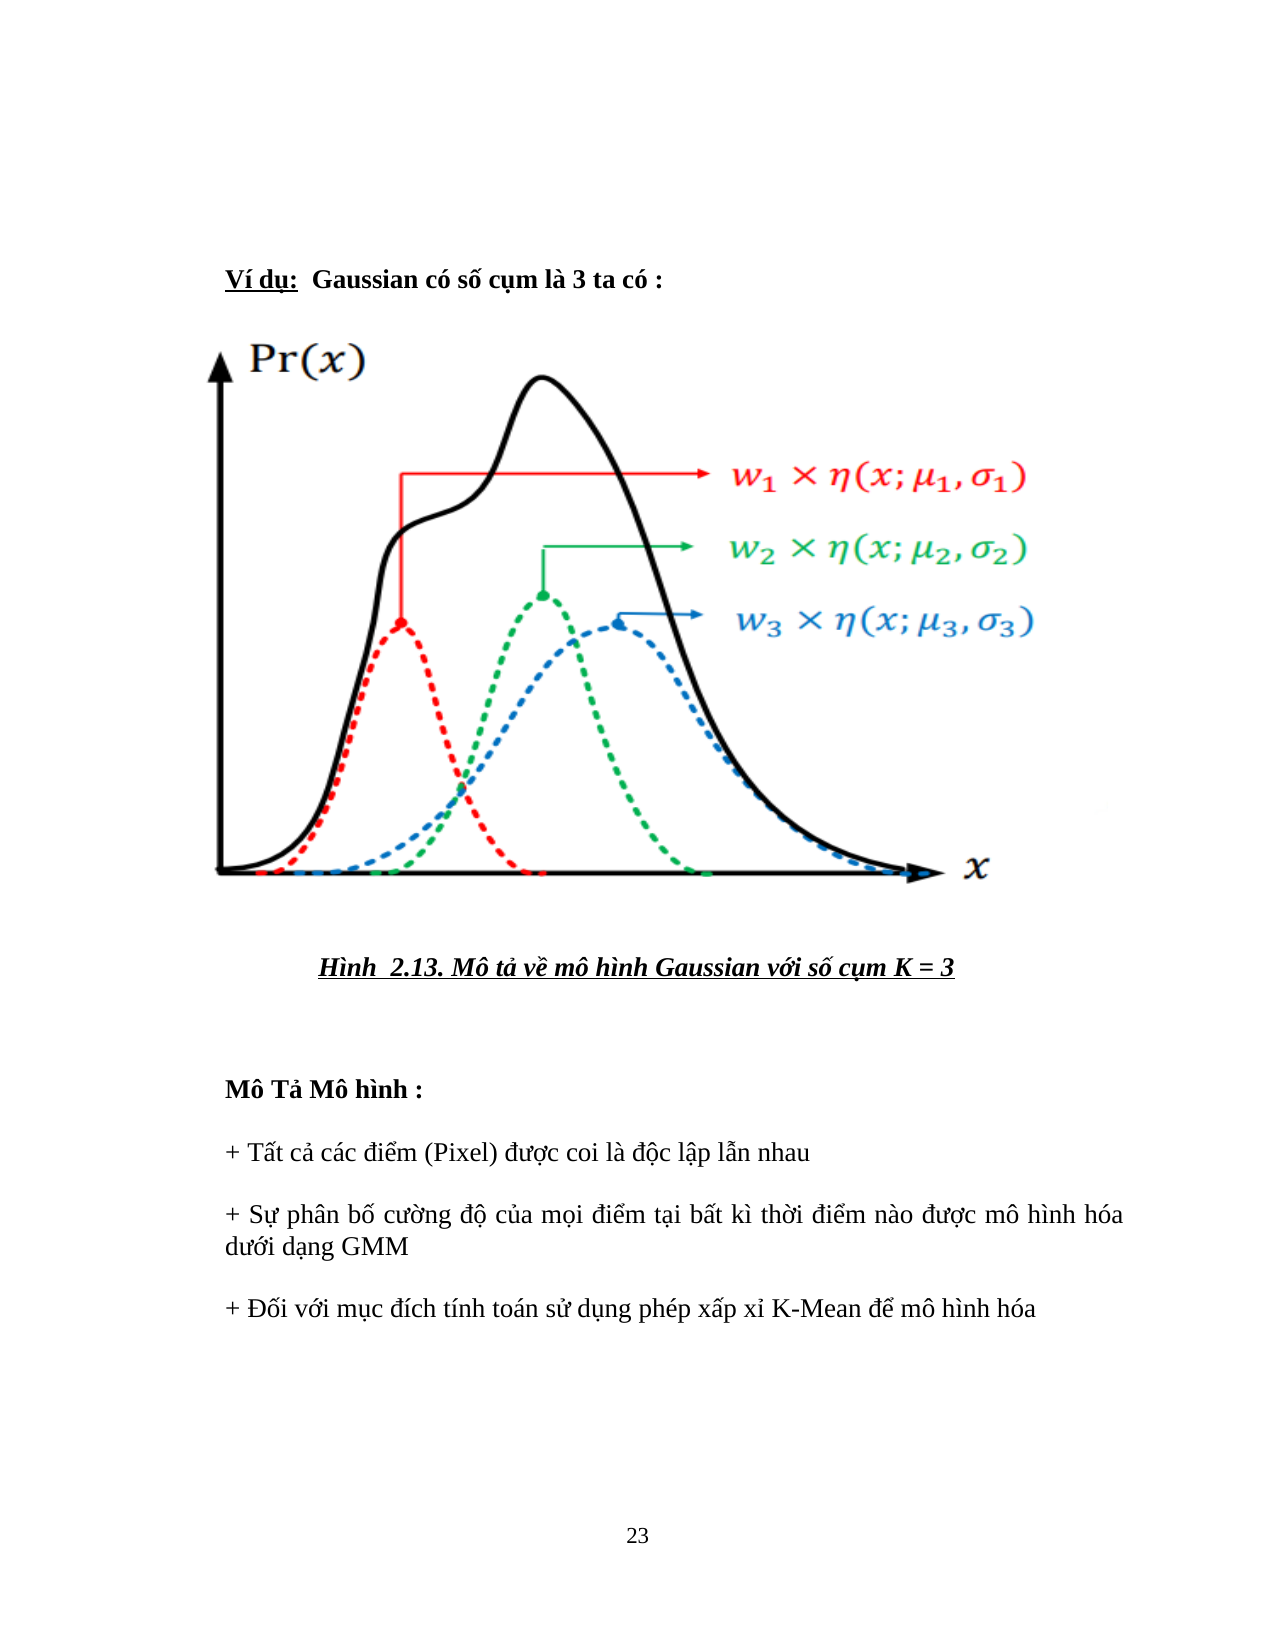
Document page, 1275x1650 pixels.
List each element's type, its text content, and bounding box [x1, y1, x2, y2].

text + Đối với mục đích tính toán sử dụng phép xấp xỉ K-Mean để mô hình hóa [150, 1292, 1125, 1323]
picture [166, 328, 1109, 922]
text Mô Tả Mô hình : [150, 1074, 1125, 1105]
text + Sự phân bố cường độ của mọi điểm tại bất kì thời điểm nào được mô hình hóa dưới dạng GMM [225, 1198, 1125, 1261]
text Ví dụ: Gaussian có số cụm là 3 ta có : [150, 263, 1125, 294]
text Hình 2.13. Mô tả về mô hình Gaussian với số cụm K = 3 [150, 951, 1125, 982]
text + Tất cả các điểm (Pixel) được coi là độc lập lẫn nhau [150, 1136, 1125, 1167]
